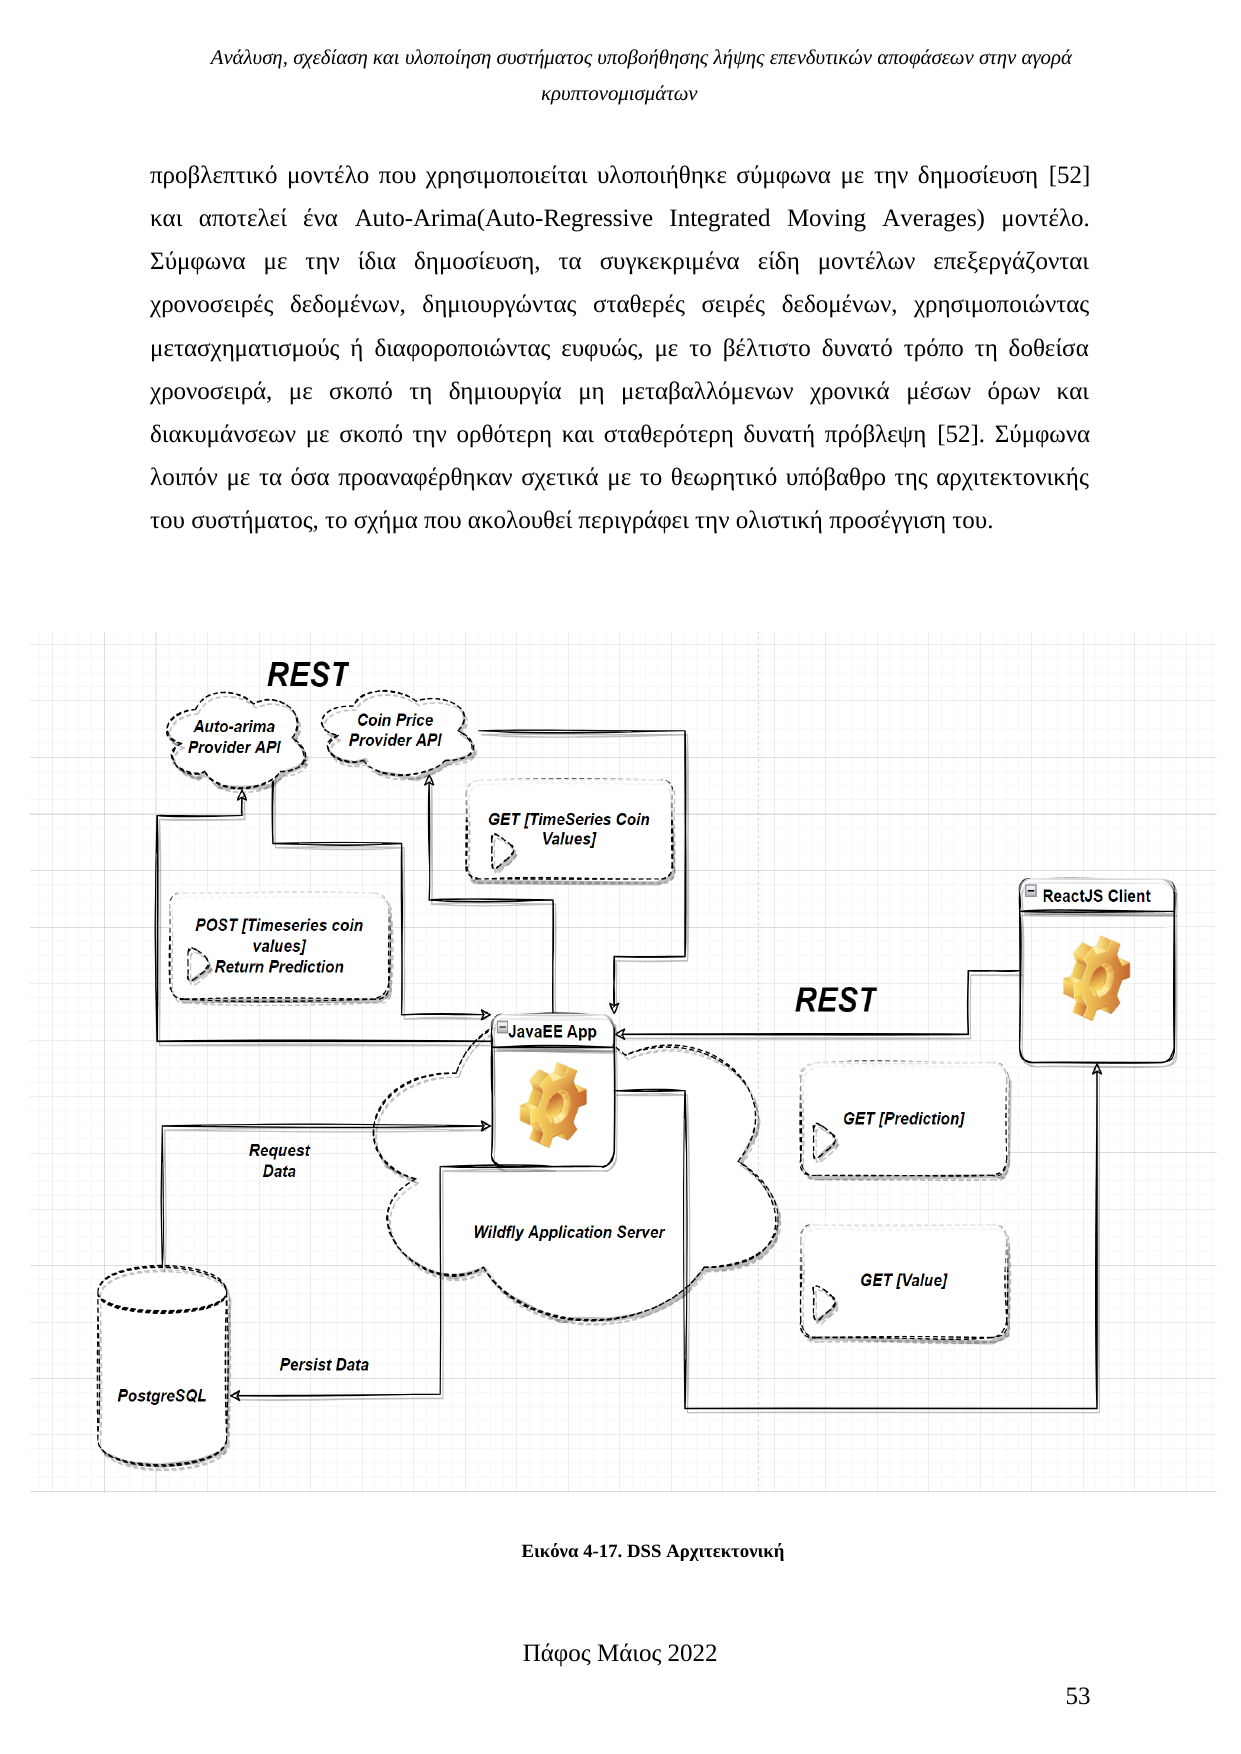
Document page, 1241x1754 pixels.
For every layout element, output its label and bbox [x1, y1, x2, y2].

picture [29, 632, 1216, 1492]
text [150, 160, 1090, 534]
